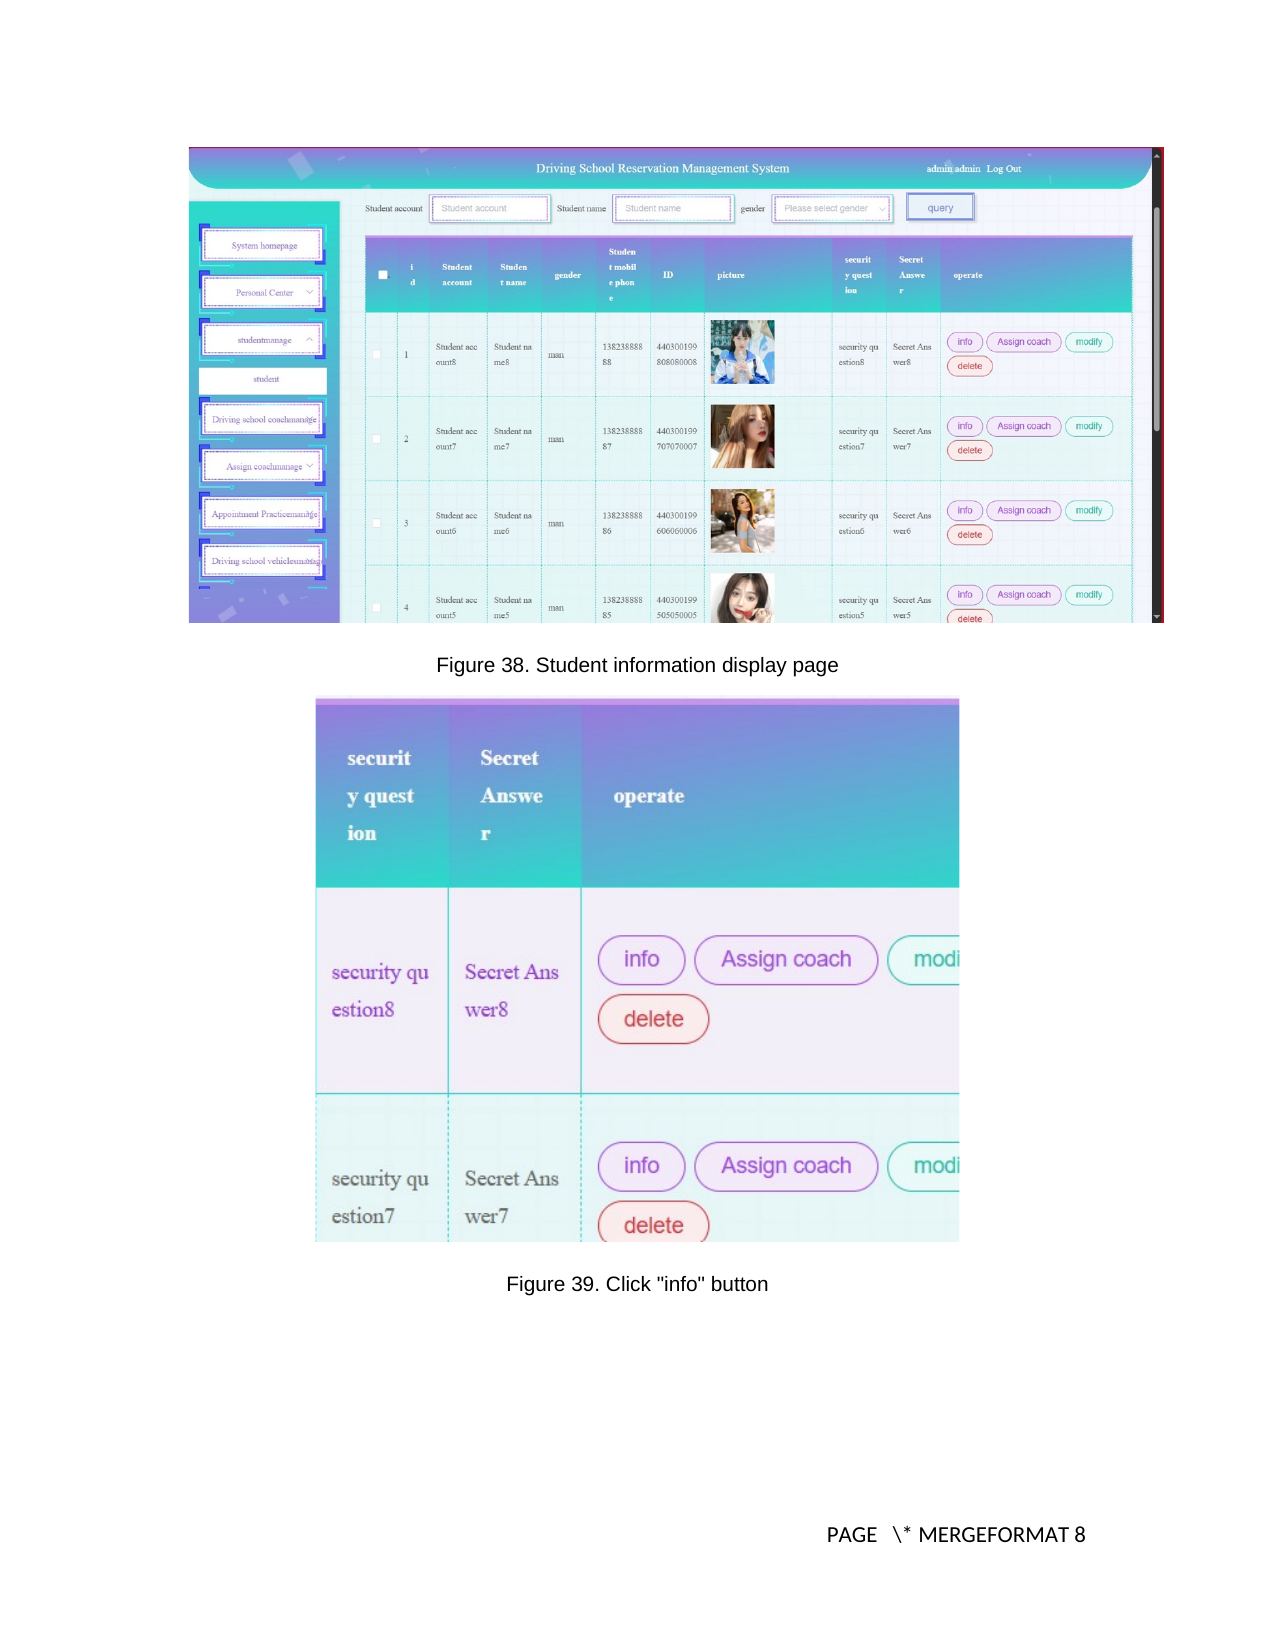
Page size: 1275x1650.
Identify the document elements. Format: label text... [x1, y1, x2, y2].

text Figure 39. Click "info" button [189, 1272, 1086, 1296]
text Figure 38. Student information display page [189, 653, 1086, 677]
picture [188, 147, 1164, 623]
picture [315, 695, 960, 1242]
